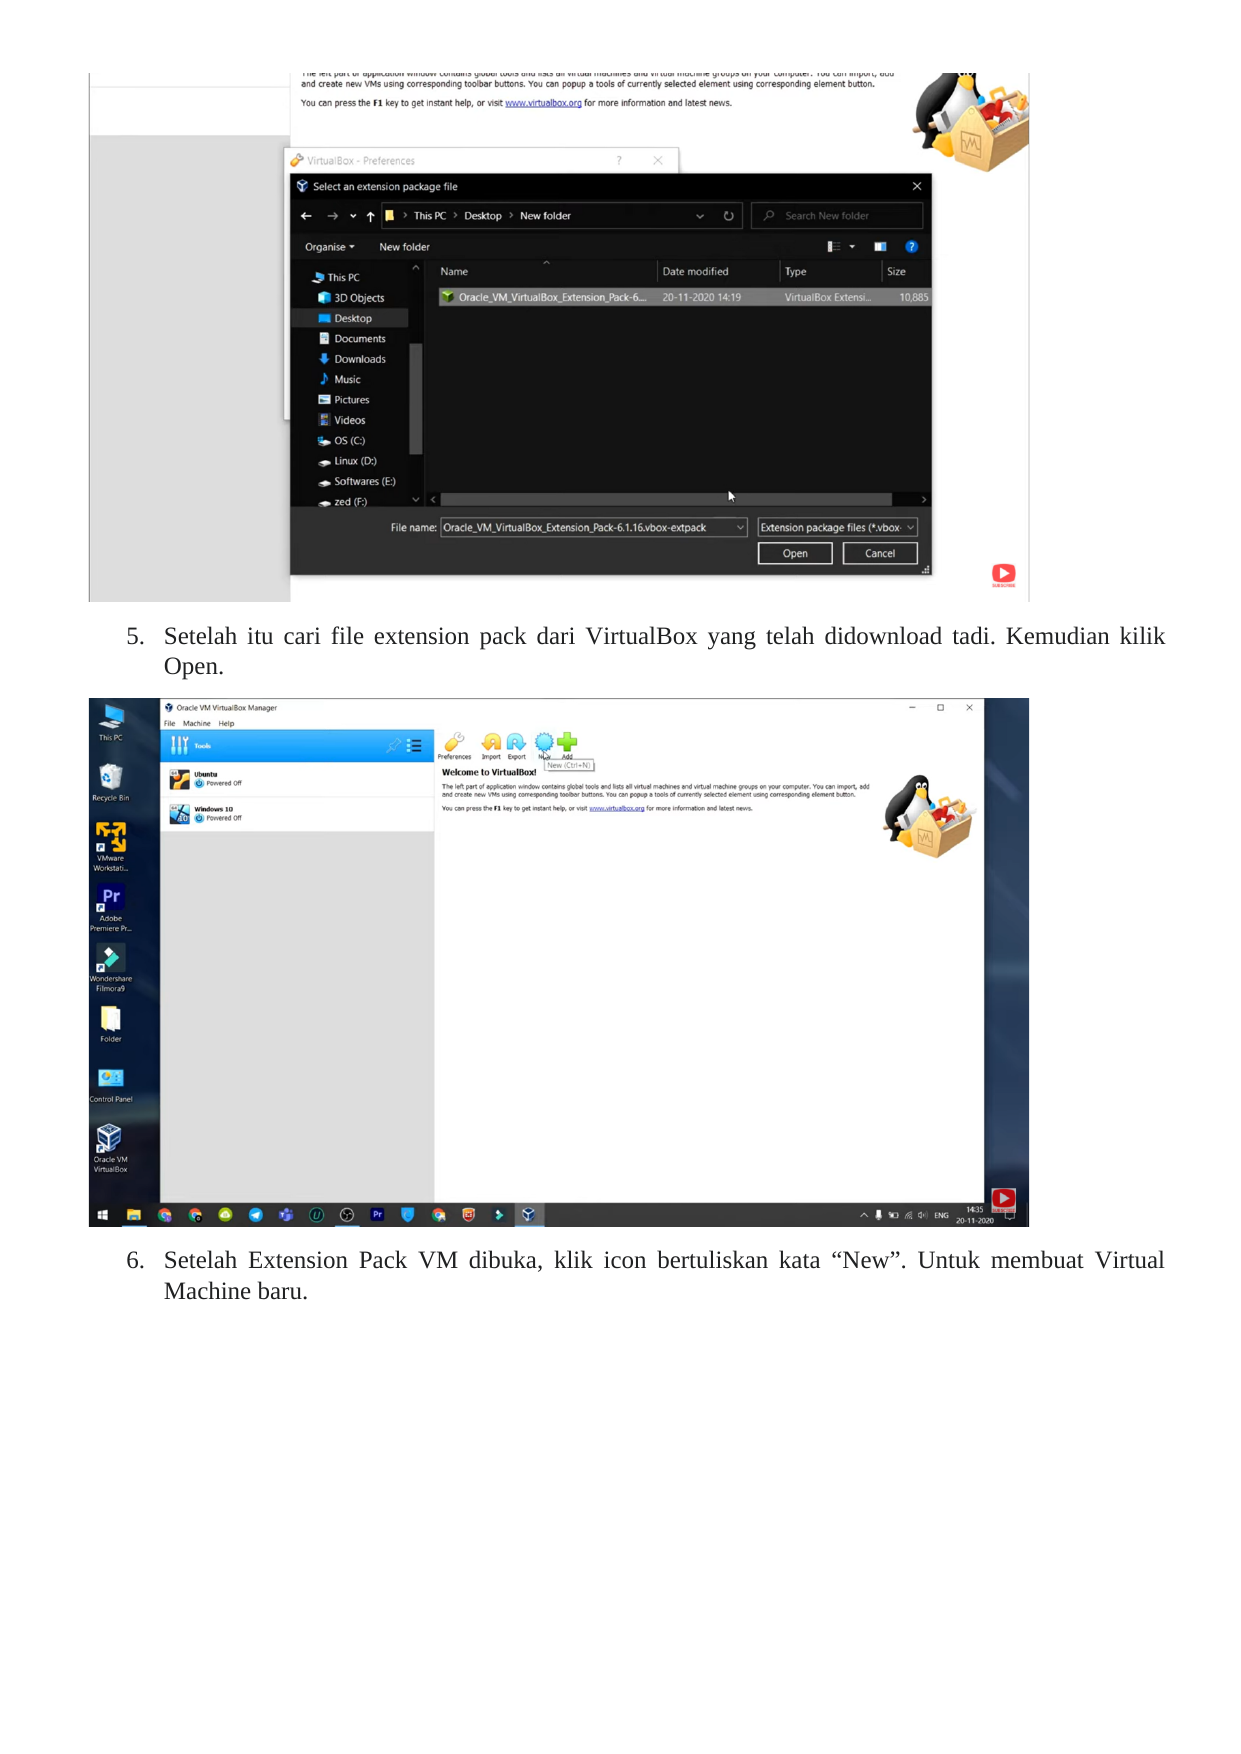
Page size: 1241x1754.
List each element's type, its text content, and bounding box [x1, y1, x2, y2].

picture [88, 698, 1030, 1227]
list Setelah itu cari file extension pack dari VirtualBox yang telah didownload tadi. Kemudian kilik Open. [126, 621, 1167, 680]
list Setelah Extension Pack VM dibuka, klik icon bertuliskan kata “New”. Untuk membuat Virtual Machine baru. [126, 1245, 1167, 1304]
picture [88, 73, 1030, 602]
